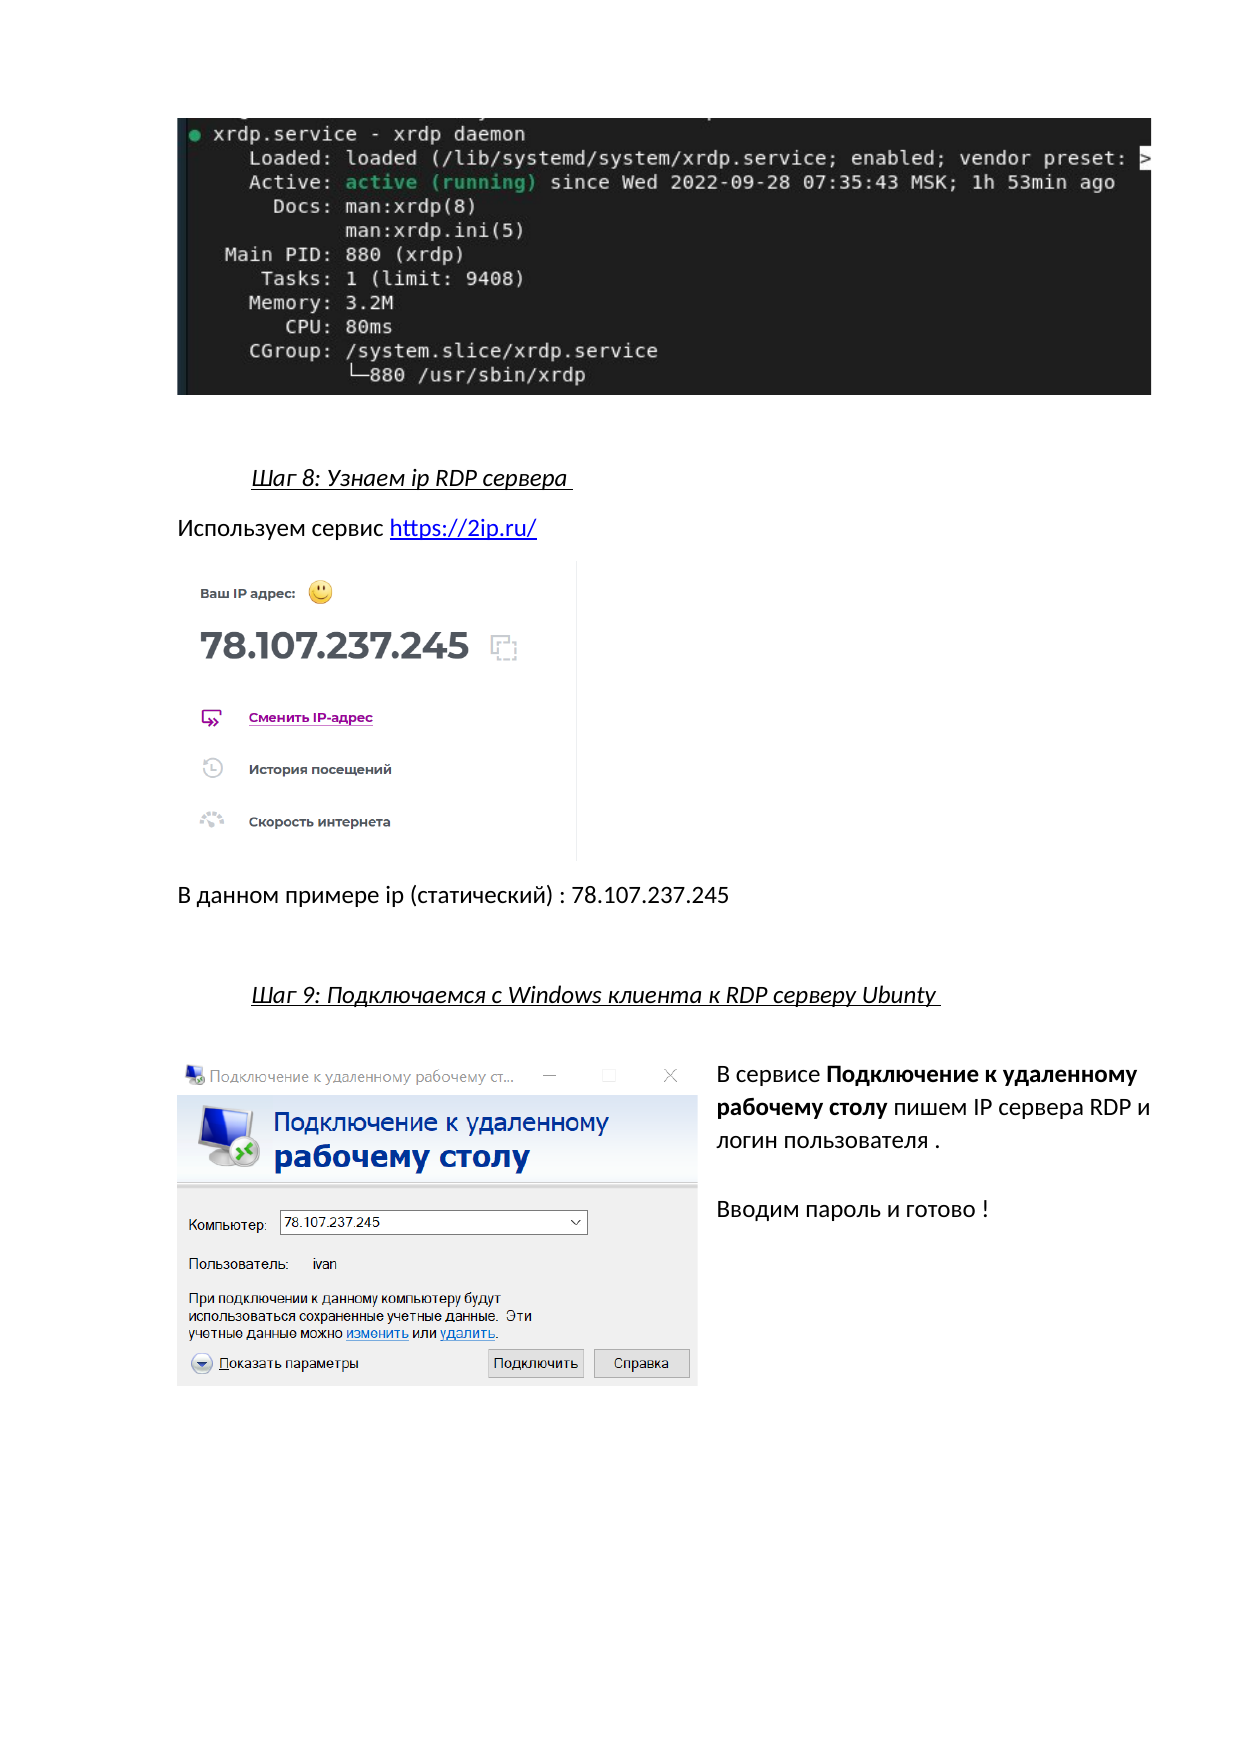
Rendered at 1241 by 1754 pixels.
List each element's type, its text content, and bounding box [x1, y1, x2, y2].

text В данном примере ip (статический) : 78.107.237.245 [177, 879, 1152, 910]
text Шаг 9: Подключаемся с Windows клиента к RDP серверу Ubunty [177, 979, 1152, 1039]
picture [177, 1057, 698, 1386]
text Вводим пароль и готово ! [698, 1193, 1152, 1223]
picture [177, 118, 1152, 395]
picture [188, 561, 579, 861]
text Шаг 8: Узнаем ip RDP сервера [177, 463, 1152, 493]
text В сервисе Подключение к удаленному рабочему столу пишем IP сервера RDP и логин пользователя . [698, 1058, 1152, 1155]
text Используем сервис https://2ip.ru/ [177, 512, 1152, 543]
